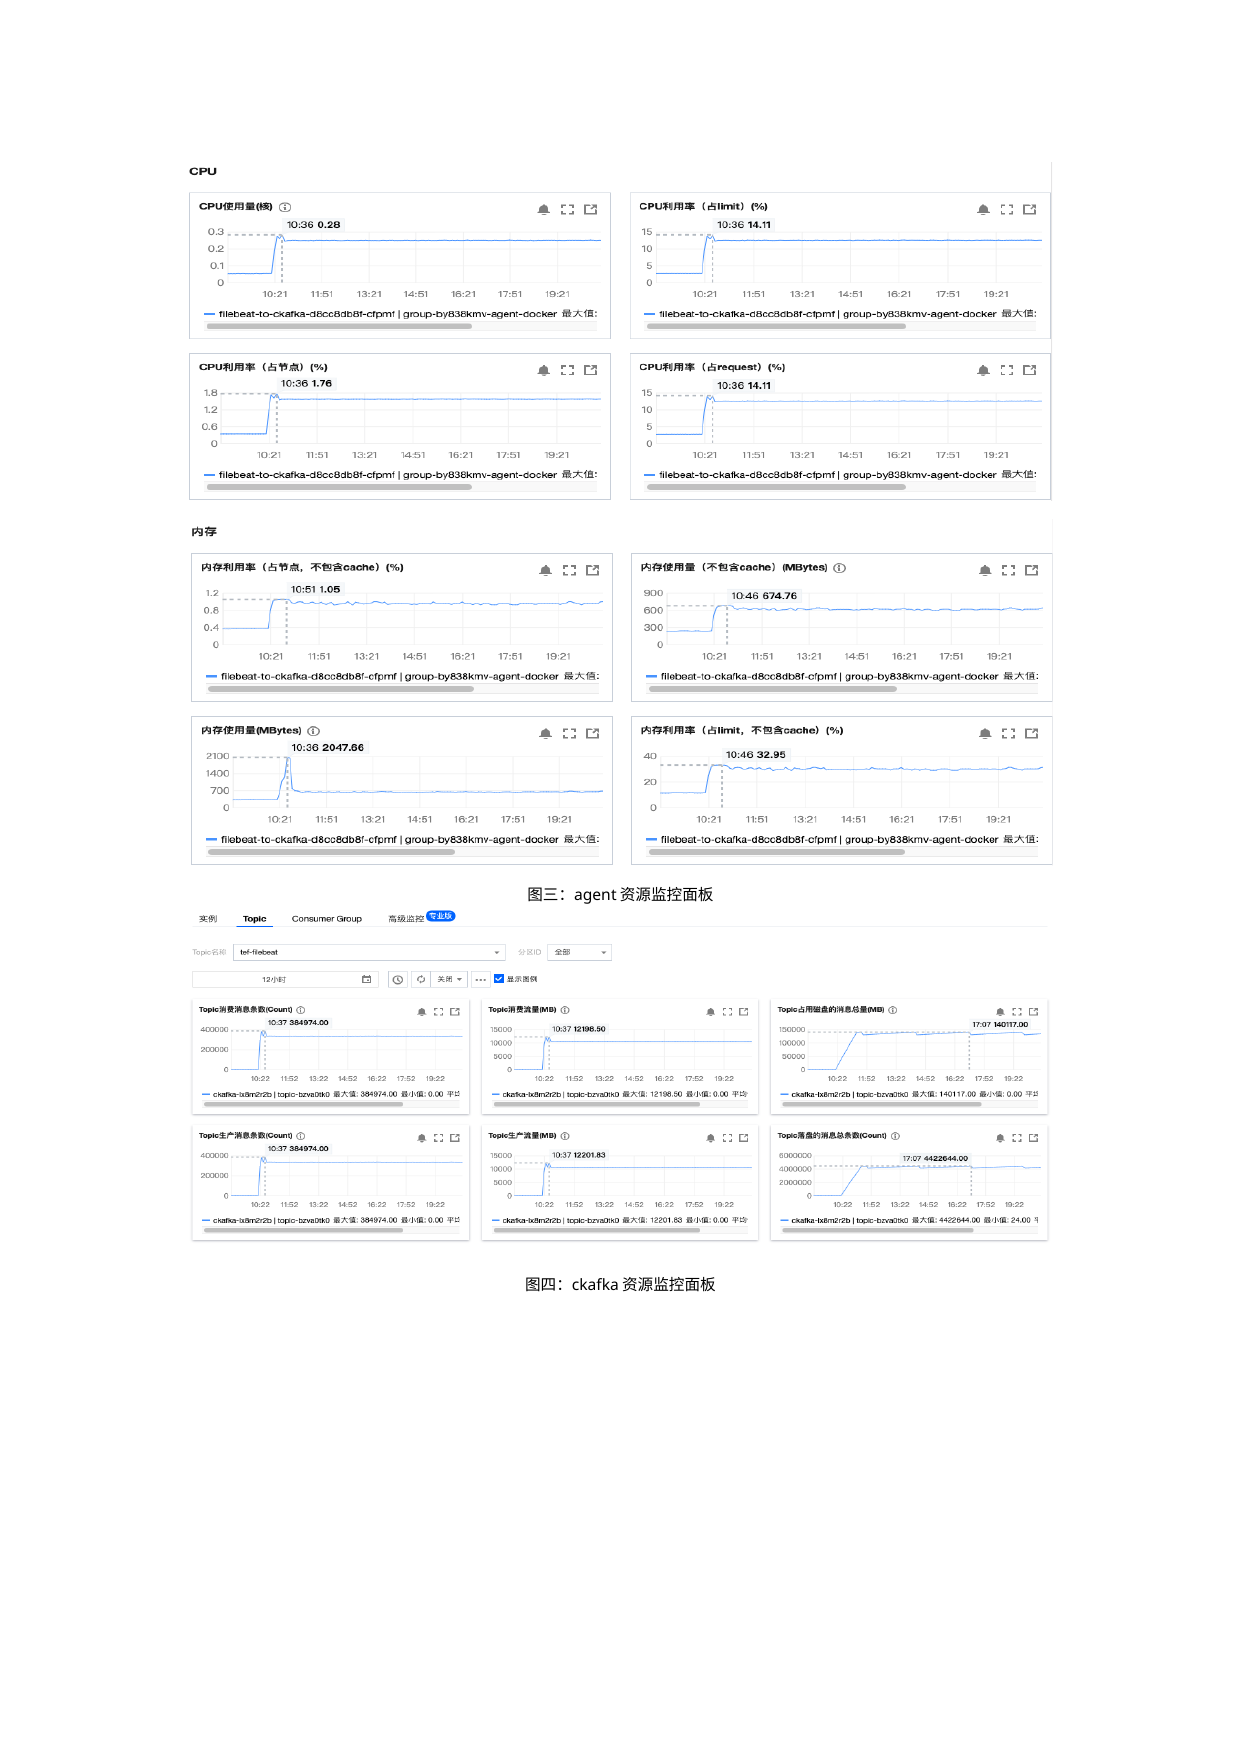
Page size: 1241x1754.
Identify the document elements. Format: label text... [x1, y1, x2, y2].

picture [187, 519, 1053, 866]
text 图三：agent资源监控面板 [187, 877, 1053, 909]
text 图四：ckafka资源监控面板 [187, 1267, 1053, 1299]
picture [187, 909, 1053, 1249]
picture [187, 162, 1053, 501]
